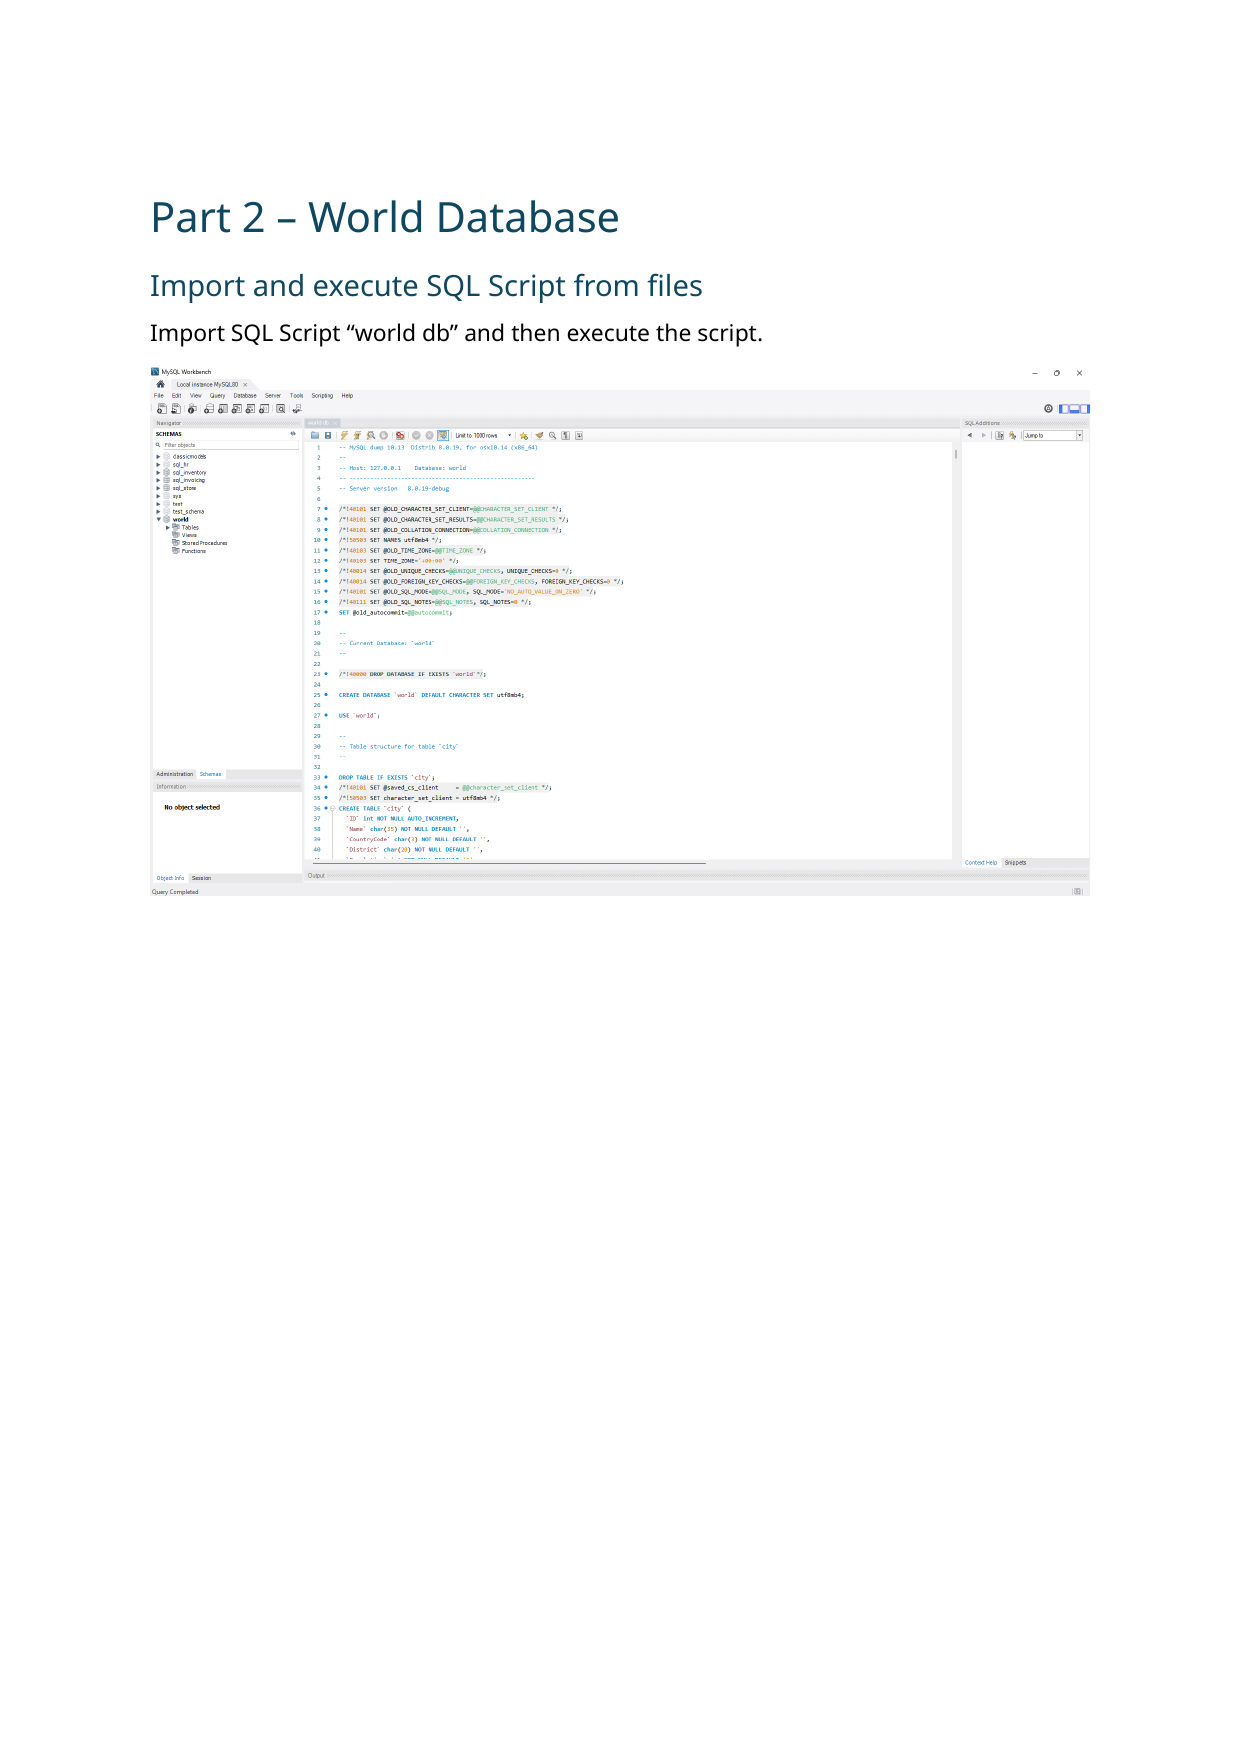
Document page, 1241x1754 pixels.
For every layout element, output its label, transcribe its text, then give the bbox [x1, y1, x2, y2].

subtitle Part 2 – World Database [150, 187, 1090, 244]
text Import SQL Script “world db” and then execute the script. [150, 317, 1090, 348]
picture [150, 367, 1091, 896]
subtitle Import and execute SQL Script from files [150, 265, 1090, 305]
